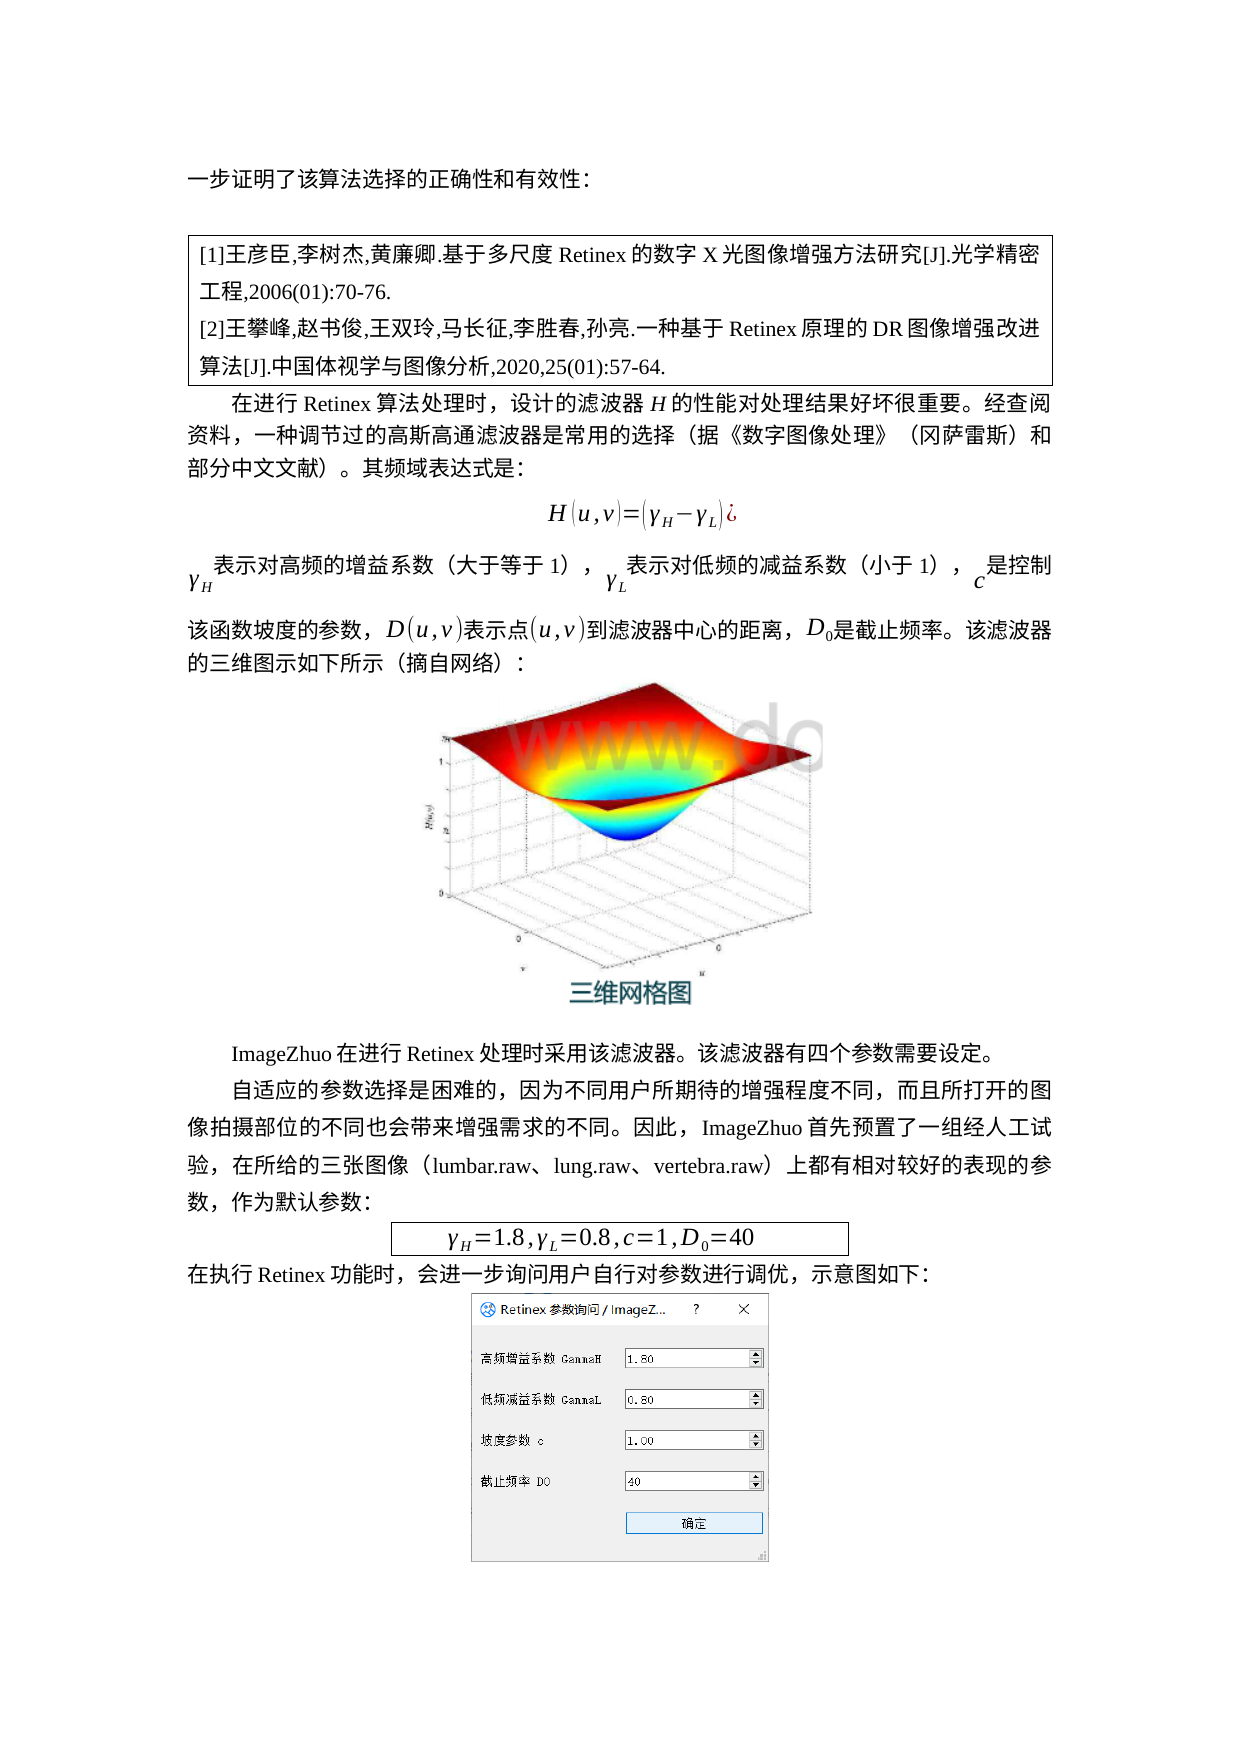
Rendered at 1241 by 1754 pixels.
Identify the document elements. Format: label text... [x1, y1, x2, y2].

text 表示对高频的增益系数（大于等于1），表示对低频的减益系数（小于1），是控制该函数坡度的参数，表示点到滤波器中心的距离，是截止频率。该滤波器的三维图示如下所示（摘自网络）： [187, 548, 1053, 678]
text 在执行Retinex功能时，会进一步询问用户自行对参数进行调优，示意图如下： [187, 1256, 1053, 1289]
picture [471, 1293, 769, 1562]
text 在进行Retinex算法处理时，设计的滤波器H的性能对处理结果好坏很重要。经查阅资料，一种调节过的高斯高通滤波器是常用的选择（据《数字图像处理》（冈萨雷斯）和部分中文文献）。其频域表达式是： [187, 386, 1053, 483]
picture [417, 678, 823, 1008]
text 自适应的参数选择是困难的，因为不同用户所期待的增强程度不同，而且所打开的图像拍摄部位的不同也会带来增强需求的不同。因此，ImageZhuo首先预置了一组经人工试验，在所给的三张图像（lumbar.raw、lung.raw、vertebra.raw）上都有相对较好的表现的参数，作为默认参数： [187, 1073, 1053, 1217]
text ImageZhuo在进行Retinex处理时采用该滤波器。该滤波器有四个参数需要设定。 [187, 1036, 1053, 1068]
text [187, 162, 1053, 194]
table_header [1]王彦臣,李树杰,黄廉卿.基于多尺度Retinex的数字X光图像增强方法研究[J].光学精密工程,2006(01):70-76. [2]王攀峰,赵书俊,王双玲,马长征,李胜春,孙亮.一种基于Retinex原理的DR图像增强改进算法[J].中国体视学与图像分析,2020,25(01):57-64. [189, 236, 1052, 384]
table_header [392, 1223, 848, 1255]
